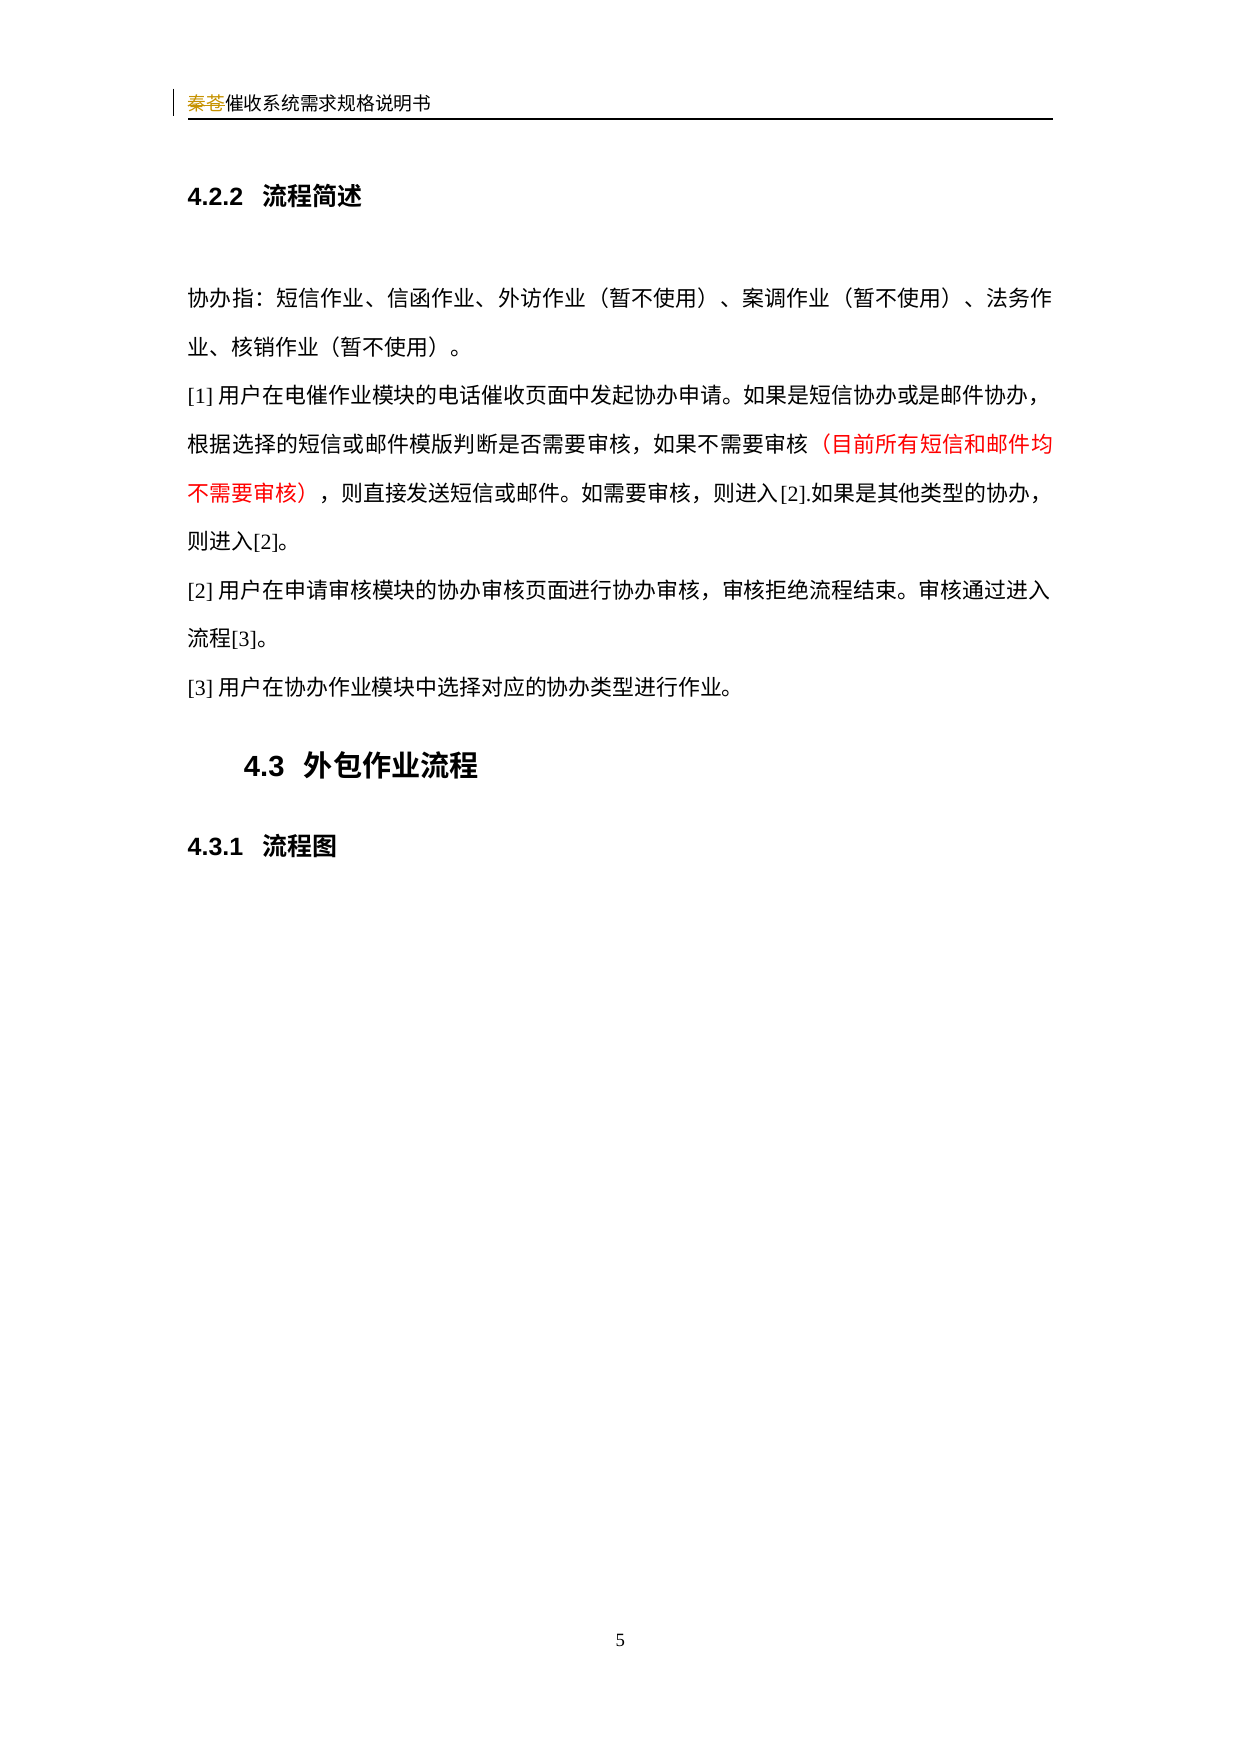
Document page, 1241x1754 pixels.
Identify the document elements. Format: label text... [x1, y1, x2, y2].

subtitle 流程简述 [187, 162, 1053, 227]
text [2] 用户在申请审核模块的协办审核页面进行协办审核，审核拒绝流程结束。审核通过进入流程[3]。 [187, 572, 1053, 653]
subtitle 外包作业流程 [244, 743, 1053, 785]
text [3] 用户在协办作业模块中选择对应的协办类型进行作业。 [187, 669, 1053, 702]
text [1] 用户在电催作业模块的电话催收页面中发起协办申请。如果是短信协办或是邮件协办，根据选择的短信或邮件模版判断是否需要审核，如果不需要审核（目前所有短信和邮件均不需要审核），则直接发送短信或邮件。如需要审核，则进入[2].如果是其他类型的协办，则进入[2]。 [187, 378, 1053, 556]
text 协办指：短信作业、信函作业、外访作业（暂不使用）、案调作业（暂不使用）、法务作业、核销作业（暂不使用）。 [187, 281, 1053, 362]
subtitle 流程图 [187, 812, 1053, 877]
